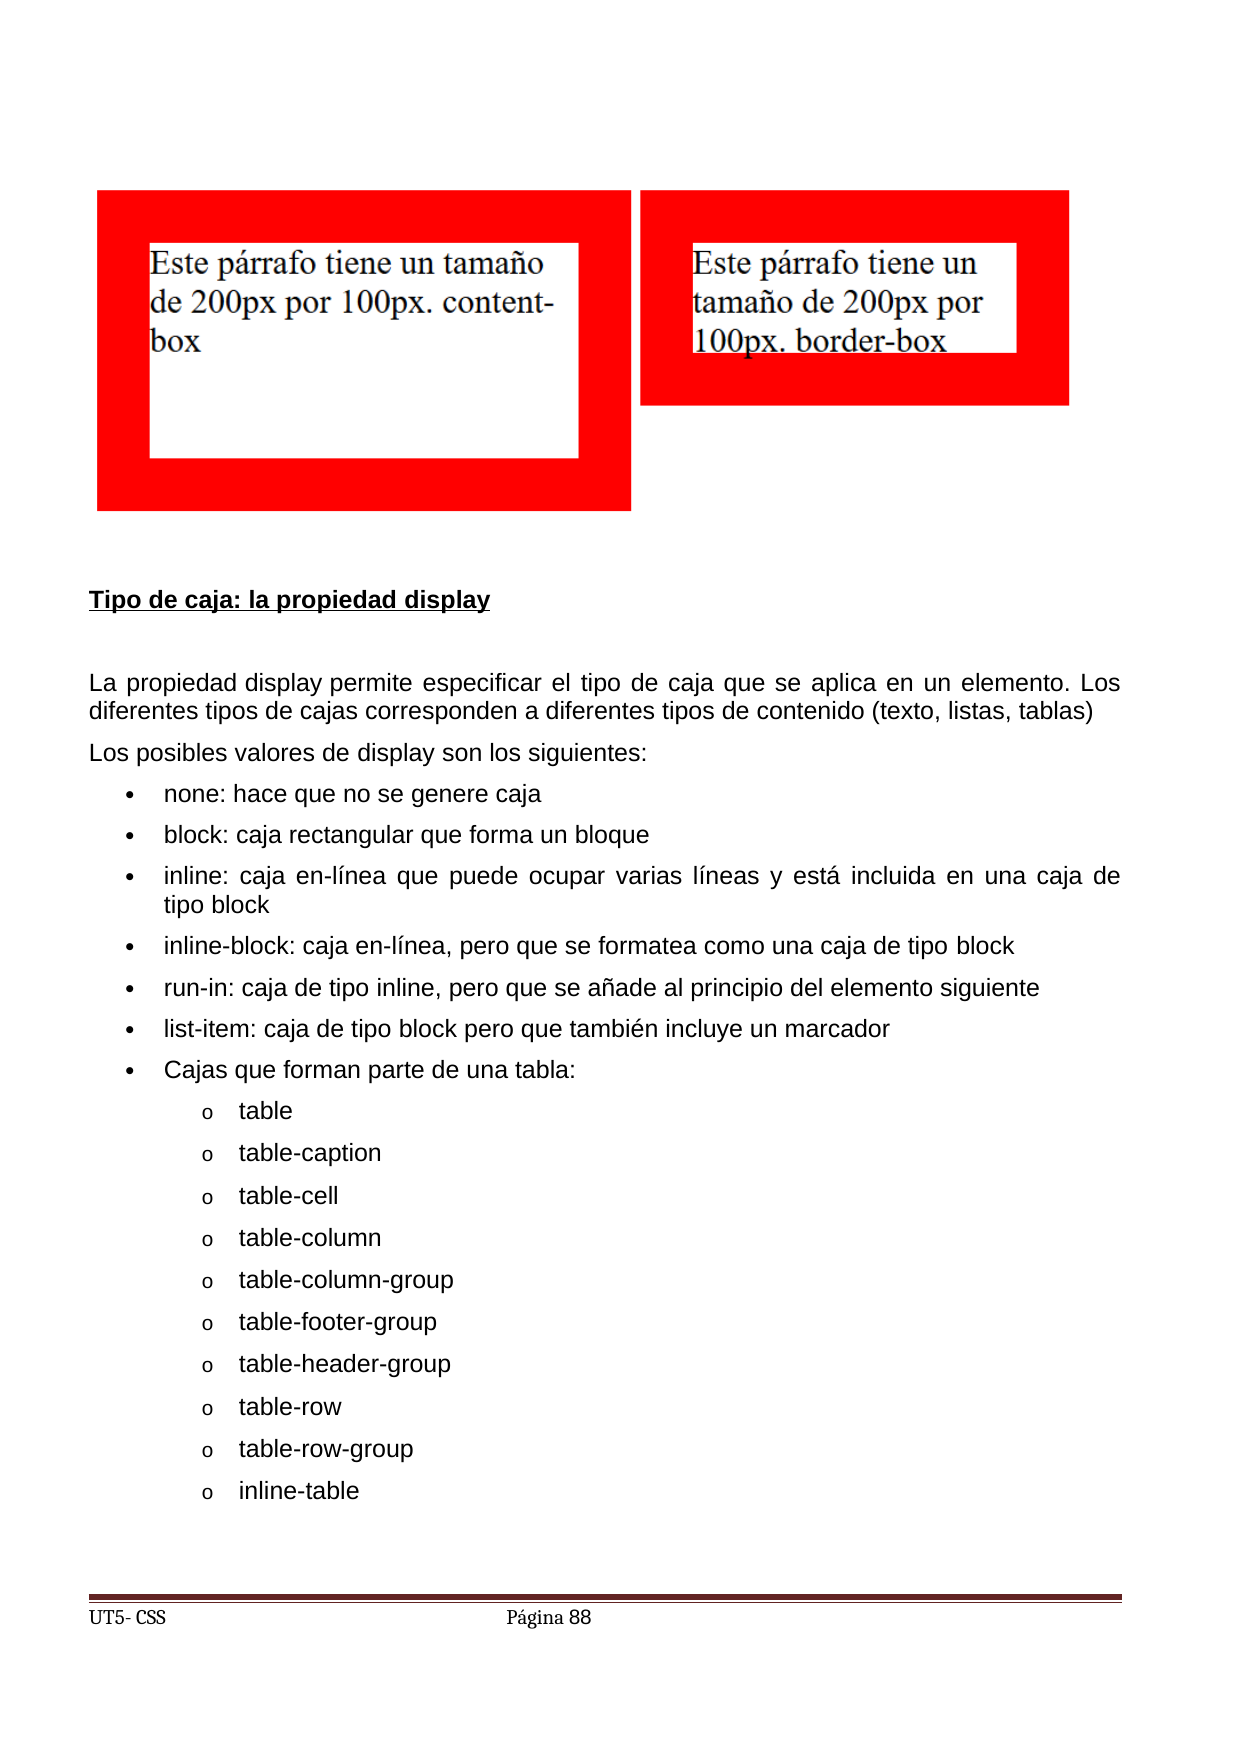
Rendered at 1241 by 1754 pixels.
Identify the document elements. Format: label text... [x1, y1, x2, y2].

list table-cell [201, 1181, 1122, 1210]
list table-column [201, 1223, 1122, 1252]
text La propiedad display permite especificar el tipo de caja que se aplica en un elemento. Los diferentes tipos de cajas corresponden a diferentes tipos de contenido (texto, listas, tablas) [89, 667, 1122, 725]
list inline-block: caja en-línea, pero que se formatea como una caja de tipo block [126, 931, 1122, 960]
text Los posibles valores de display son los siguientes: [89, 737, 1122, 766]
picture [88, 150, 1123, 573]
list block: caja rectangular que forma un bloque [126, 820, 1122, 849]
list table-row [201, 1392, 1122, 1421]
list run-in: caja de tipo inline, pero que se añade al principio del elemento siguiente [126, 972, 1122, 1001]
list list-item: caja de tipo block pero que también incluye un marcador [126, 1014, 1122, 1042]
list table [201, 1096, 1122, 1126]
list table-row-group [201, 1434, 1122, 1463]
list inline: caja en-línea que puede ocupar varias líneas y está incluida en una caja de tipo block [126, 861, 1122, 919]
text Tipo de caja: la propiedad display [89, 585, 1122, 614]
list none: hace que no se genere caja [126, 779, 1122, 807]
list Cajas que forman parte de una tabla: [126, 1055, 1122, 1084]
list table-footer-group [201, 1307, 1122, 1337]
list table-header-group [201, 1349, 1122, 1379]
list table-caption [201, 1138, 1122, 1168]
list inline-table [201, 1476, 1122, 1506]
list table-column-group [201, 1265, 1122, 1295]
